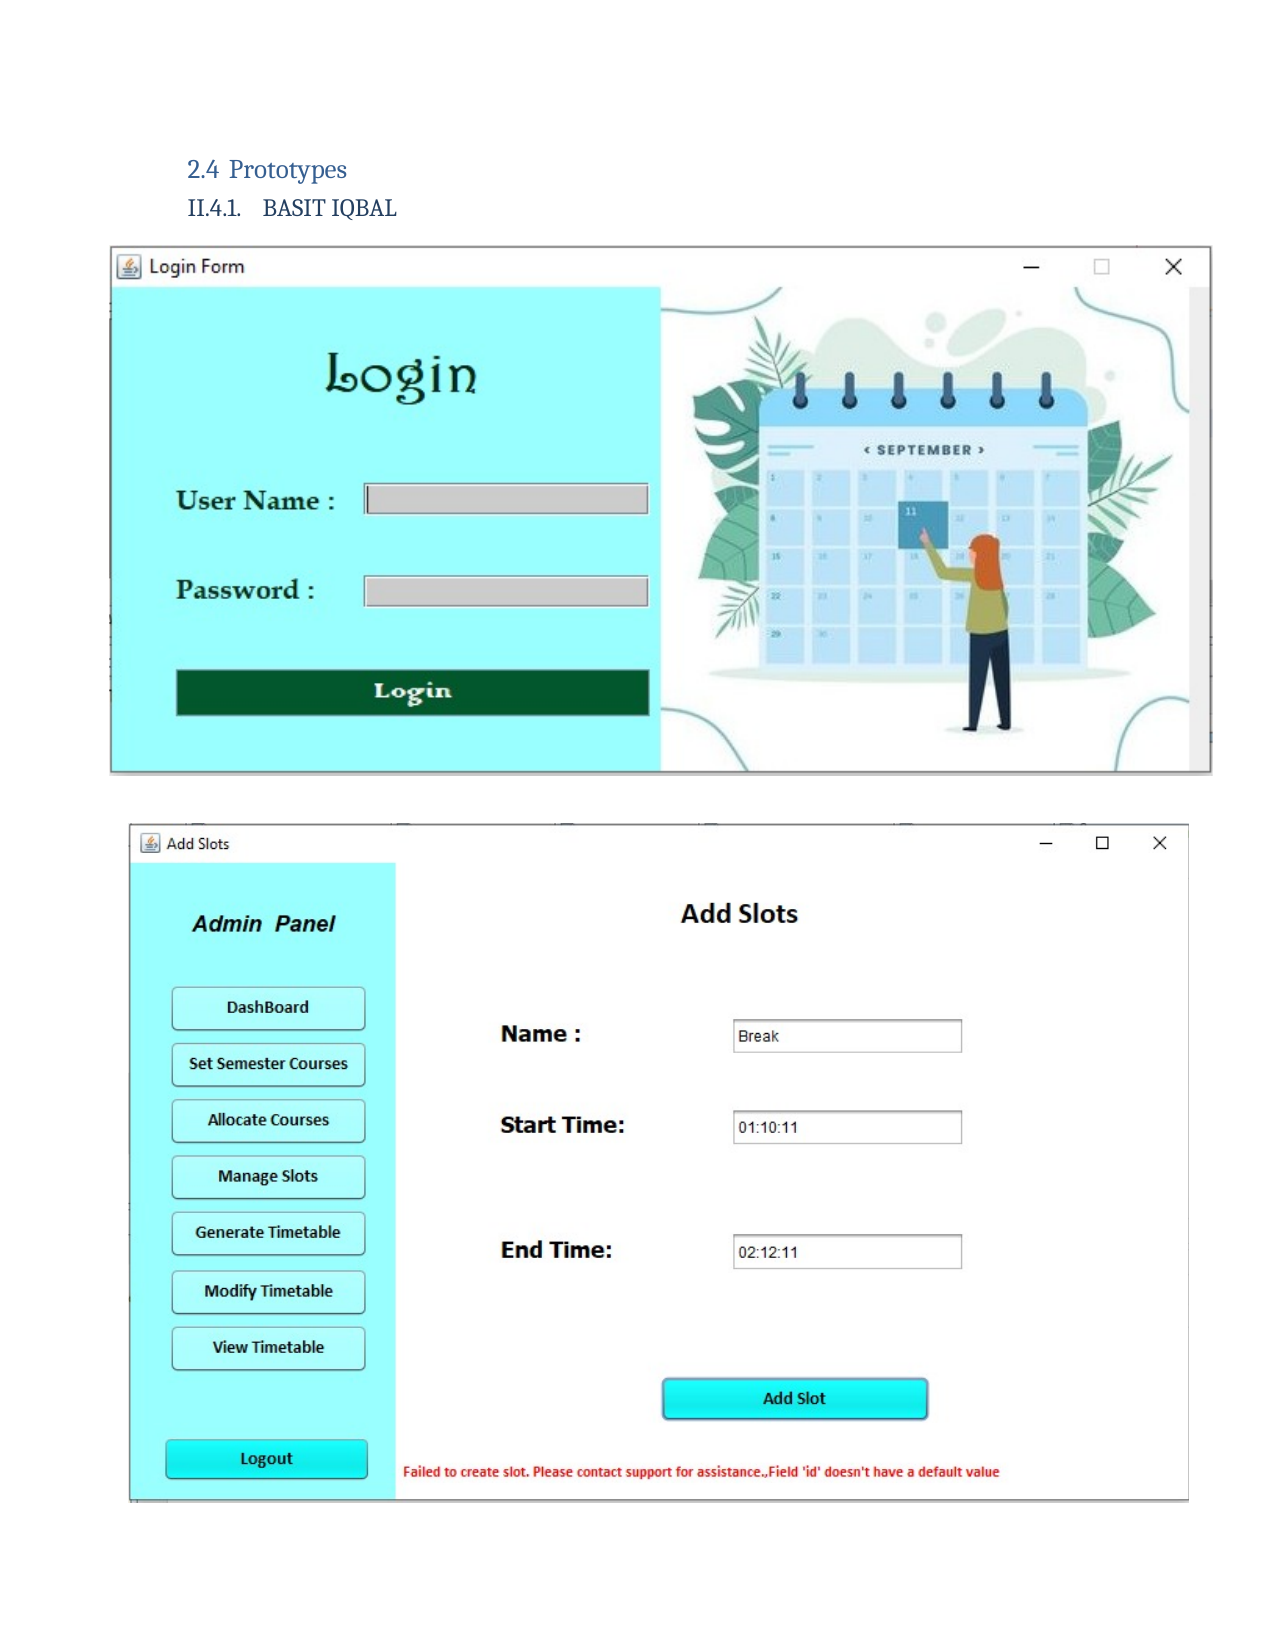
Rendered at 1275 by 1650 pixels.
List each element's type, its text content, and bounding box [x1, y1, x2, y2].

picture [128, 823, 1189, 1503]
picture [109, 245, 1213, 776]
subtitle Prototypes [187, 154, 1125, 185]
subtitle BASIT IQBAL [187, 194, 1125, 223]
